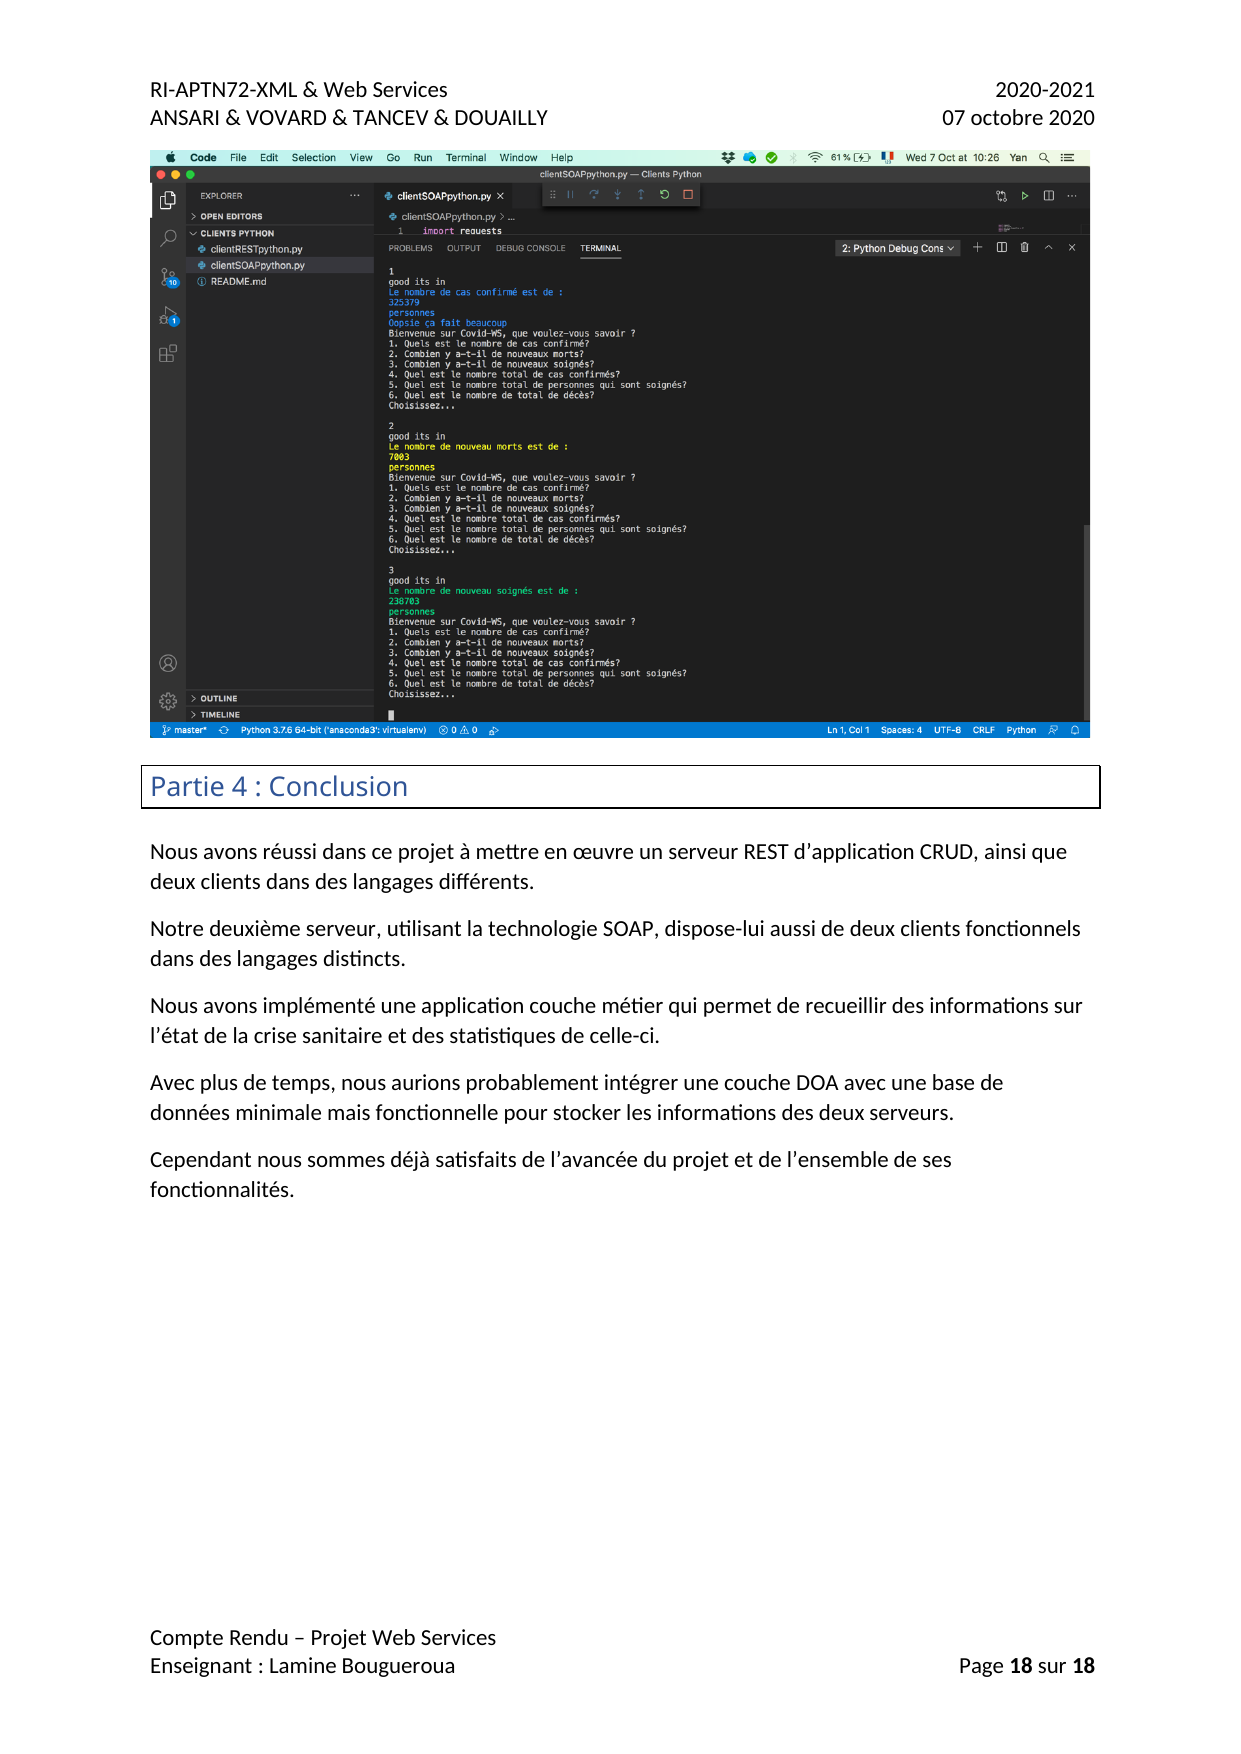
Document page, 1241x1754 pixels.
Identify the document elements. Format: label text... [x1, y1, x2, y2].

subtitle Partie 4 : Conclusion [142, 766, 1099, 807]
text Nous avons implémenté une application couche métier qui permet de recueillir des informations sur l’état de la crise sanitaire et des statistiques de celle-ci. [150, 991, 1090, 1049]
text Nous avons réussi dans ce projet à mettre en œuvre un serveur REST d’application CRUD, ainsi que deux clients dans des langages différents. [150, 837, 1090, 895]
text Cependant nous sommes déjà satisfaits de l’avancée du projet et de l’ensemble de ses fonctionnalités. [150, 1145, 1090, 1203]
text Avec plus de temps, nous aurions probablement intégrer une couche DOA avec une base de données minimale mais fonctionnelle pour stocker les informations des deux serveurs. [150, 1068, 1090, 1126]
text Notre deuxième serveur, utilisant la technologie SOAP, dispose-lui aussi de deux clients fonctionnels dans des langages distincts. [150, 914, 1090, 972]
picture [150, 150, 1091, 738]
